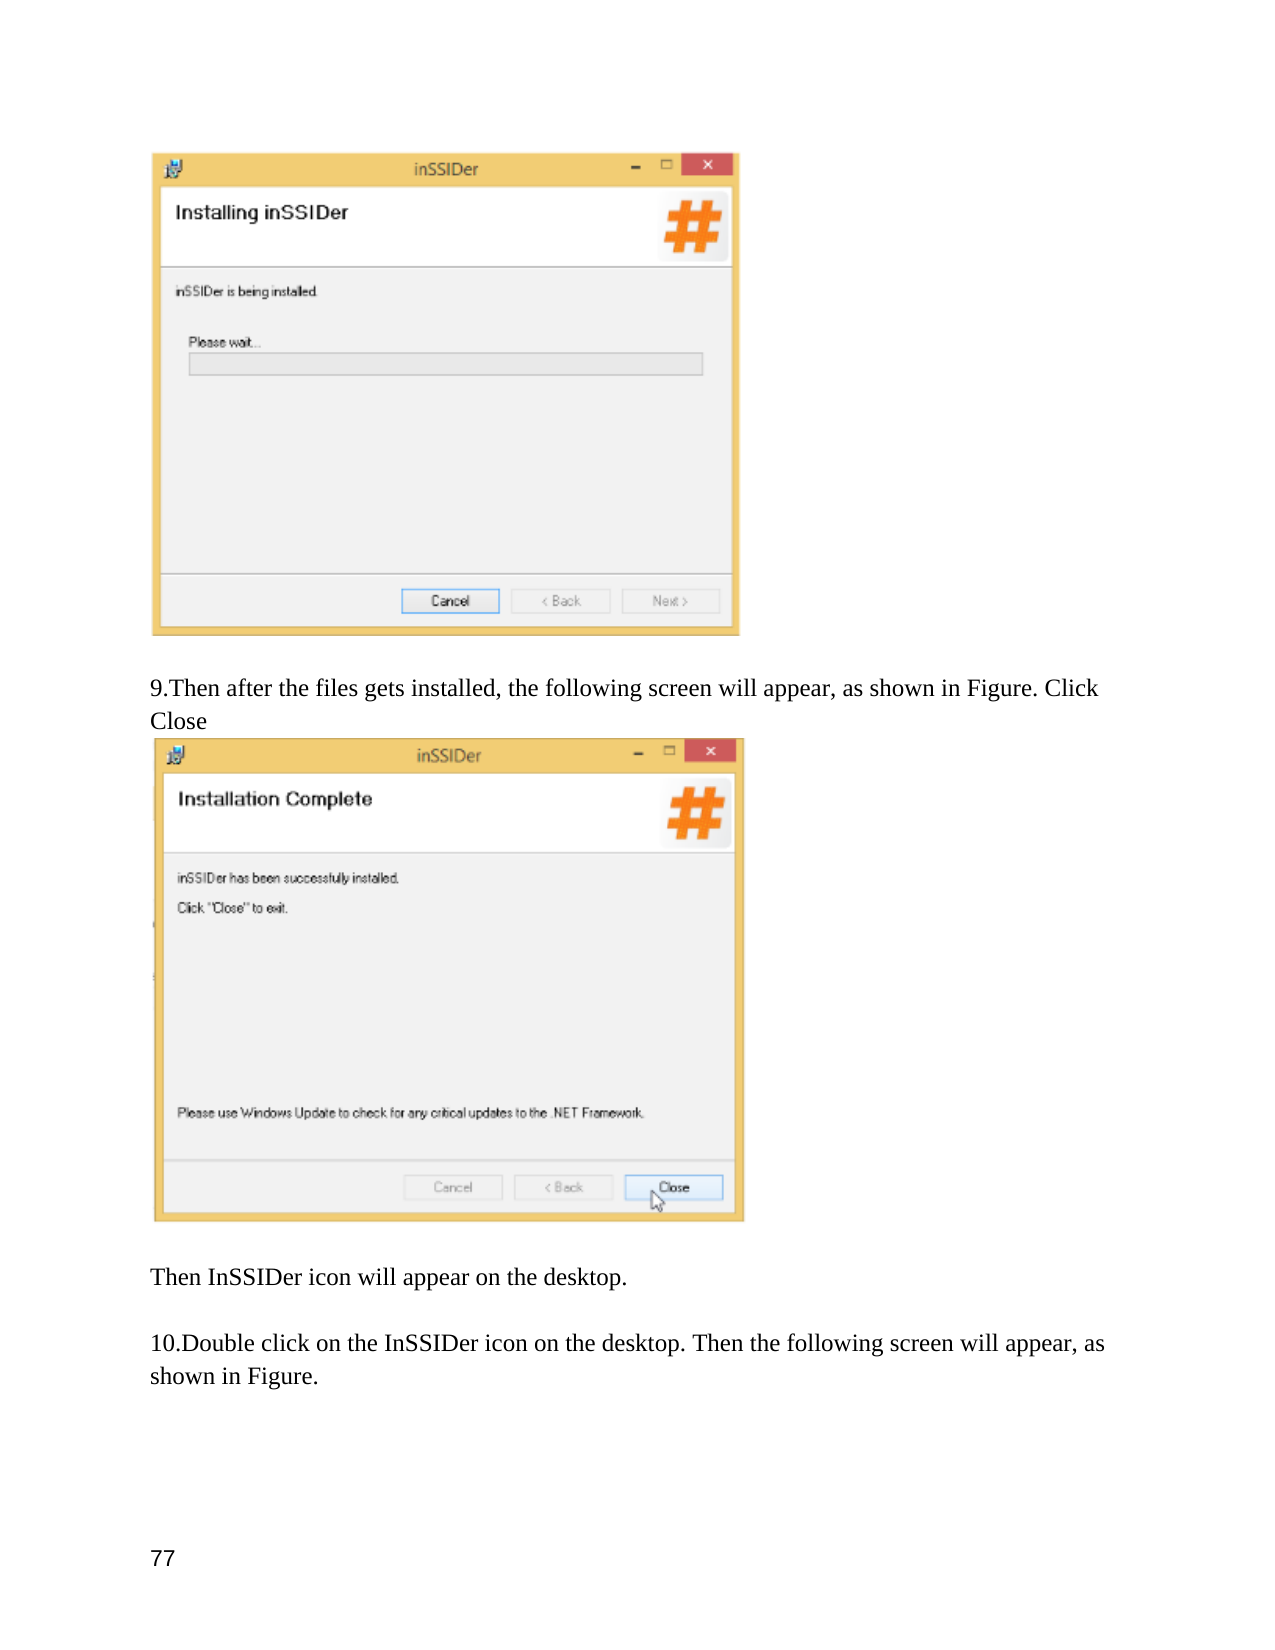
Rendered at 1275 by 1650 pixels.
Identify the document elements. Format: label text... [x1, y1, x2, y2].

text 10.Double click on the InSSIDer icon on the desktop. Then the following screen will appear, as shown in Figure. [150, 1328, 1125, 1389]
text 9.Then after the files gets installed, the following screen will appear, as shown in Figure. Click Close [150, 673, 1125, 734]
text Then InSSIDer icon will appear on the desktop. [150, 1262, 1125, 1290]
picture [150, 738, 752, 1225]
picture [150, 150, 744, 636]
